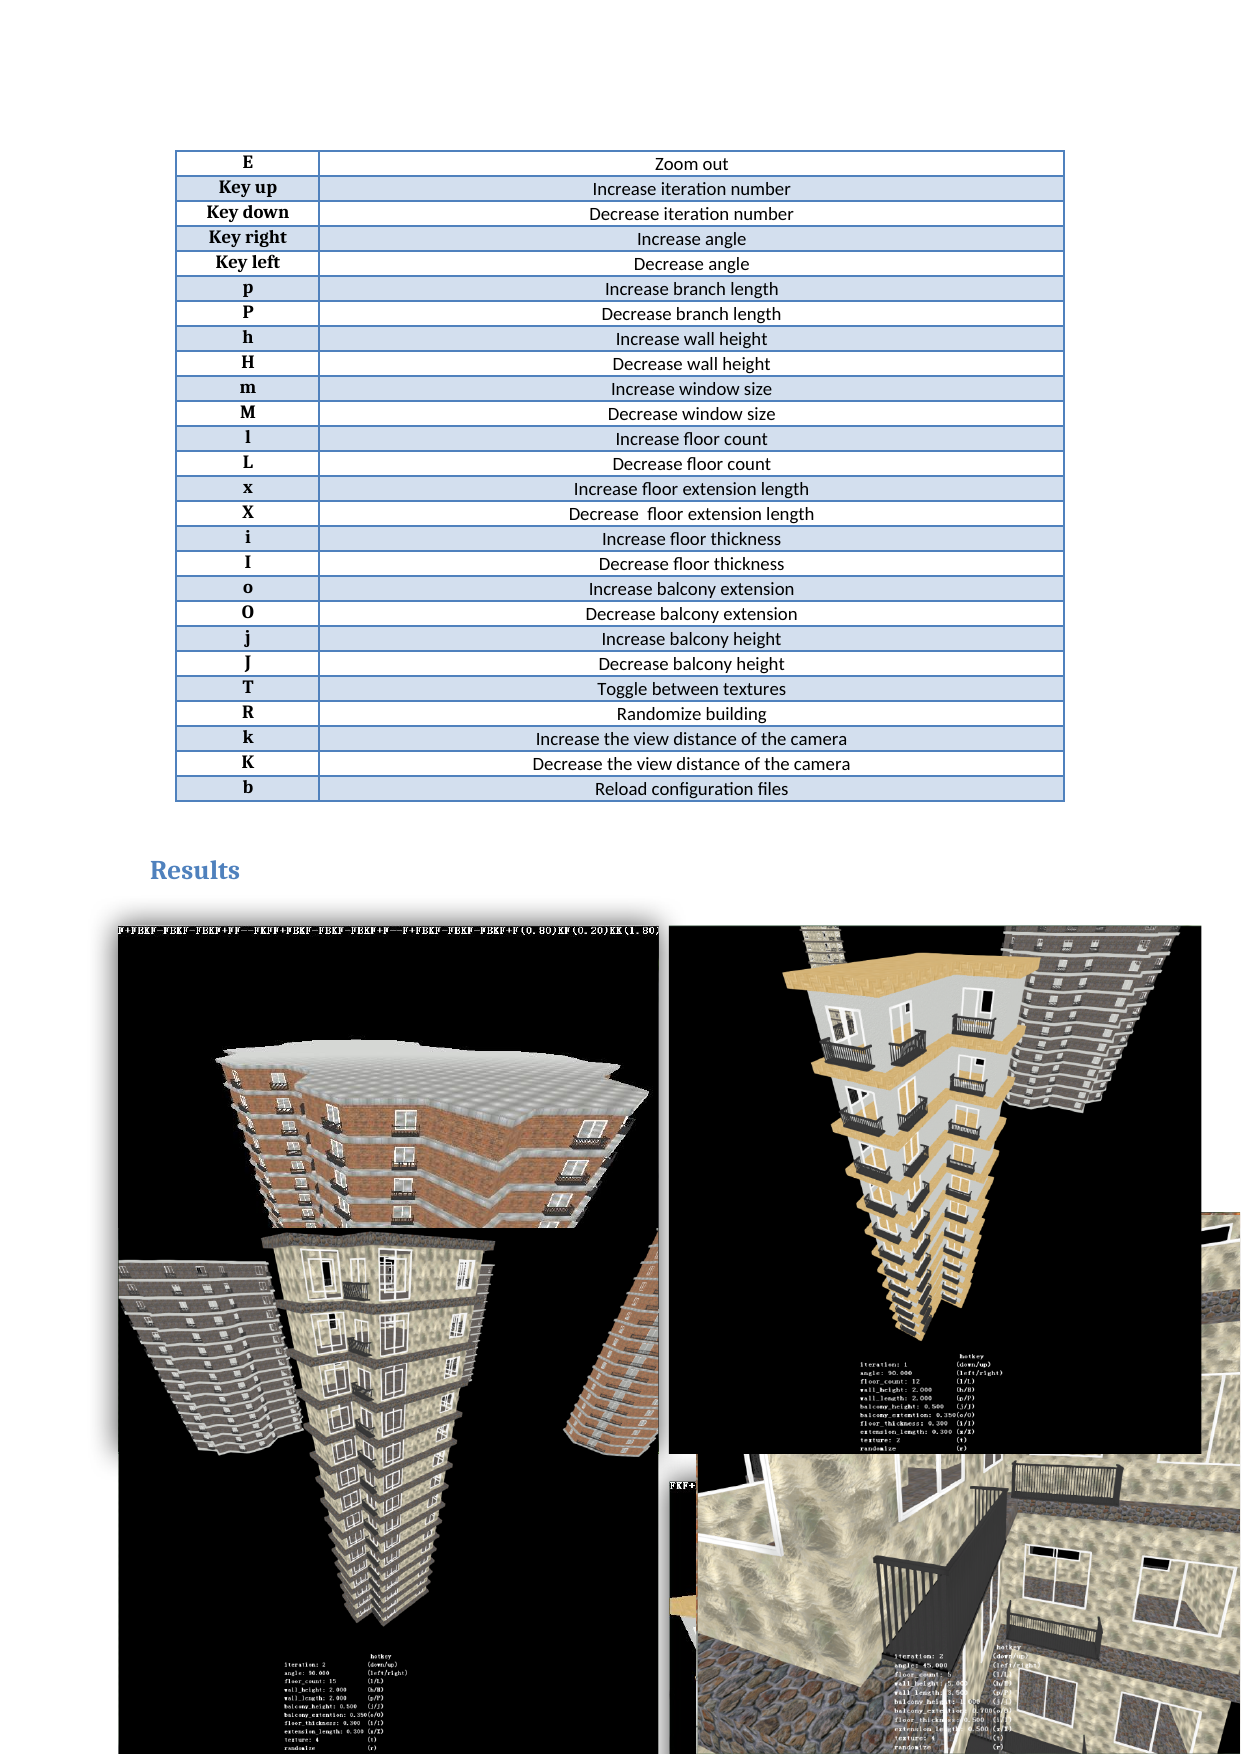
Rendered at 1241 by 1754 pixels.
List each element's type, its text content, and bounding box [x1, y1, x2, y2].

table_cell p [177, 277, 318, 300]
table_cell Key left [177, 252, 318, 275]
table_cell Decrease balcony height [320, 652, 1063, 675]
table_cell K [177, 752, 318, 775]
table_cell Increase balcony extension [320, 577, 1063, 600]
table_cell O [177, 602, 318, 625]
table_cell h [177, 327, 318, 350]
table_cell k [177, 727, 318, 750]
table_cell Decrease balcony extension [320, 602, 1063, 625]
table_cell L [177, 452, 318, 475]
table_cell M [177, 402, 318, 425]
table_cell Decrease wall height [320, 352, 1063, 375]
table_cell E [177, 152, 318, 175]
table_cell Increase balcony height [320, 627, 1063, 650]
table_cell Decrease floor count [320, 452, 1063, 475]
table_cell Decrease branch length [320, 302, 1063, 325]
table_cell Decrease floor extension length [320, 502, 1063, 525]
table_cell Increase angle [320, 227, 1063, 250]
picture [118, 925, 659, 1754]
table_cell o [177, 577, 318, 600]
table_cell Toggle between textures [320, 677, 1063, 700]
table_cell Increase the view distance of the camera [320, 727, 1063, 750]
table_cell Increase branch length [320, 277, 1063, 300]
table_cell Key down [177, 202, 318, 225]
table_cell x [177, 477, 318, 500]
table_cell H [177, 352, 318, 375]
table_cell i [177, 527, 318, 550]
table_cell b [177, 777, 318, 800]
subtitle Results [150, 855, 1090, 886]
table_cell T [177, 677, 318, 700]
table_cell X [177, 502, 318, 525]
table_cell j [177, 627, 318, 650]
table_cell Increase floor extension length [320, 477, 1063, 500]
table_cell Decrease angle [320, 252, 1063, 275]
table_cell R [177, 702, 318, 725]
table_cell Increase window size [320, 377, 1063, 400]
table_cell Reload configuration files [320, 777, 1063, 800]
table_cell Decrease the view distance of the camera [320, 752, 1063, 775]
table_cell I [177, 552, 318, 575]
table_cell m [177, 377, 318, 400]
table_cell Randomize building [320, 702, 1063, 725]
table_cell Increase floor count [320, 427, 1063, 450]
table_cell Increase iteration number [320, 177, 1063, 200]
table_cell J [177, 652, 318, 675]
table_cell Key right [177, 227, 318, 250]
table_cell Zoom out [320, 152, 1063, 175]
table_cell Increase wall height [320, 327, 1063, 350]
table_cell Decrease floor thickness [320, 552, 1063, 575]
table_cell Decrease window size [320, 402, 1063, 425]
table_cell l [177, 427, 318, 450]
picture [668, 925, 1241, 1754]
table_cell Increase floor thickness [320, 527, 1063, 550]
table_cell P [177, 302, 318, 325]
table_cell Key up [177, 177, 318, 200]
table_cell Decrease iteration number [320, 202, 1063, 225]
